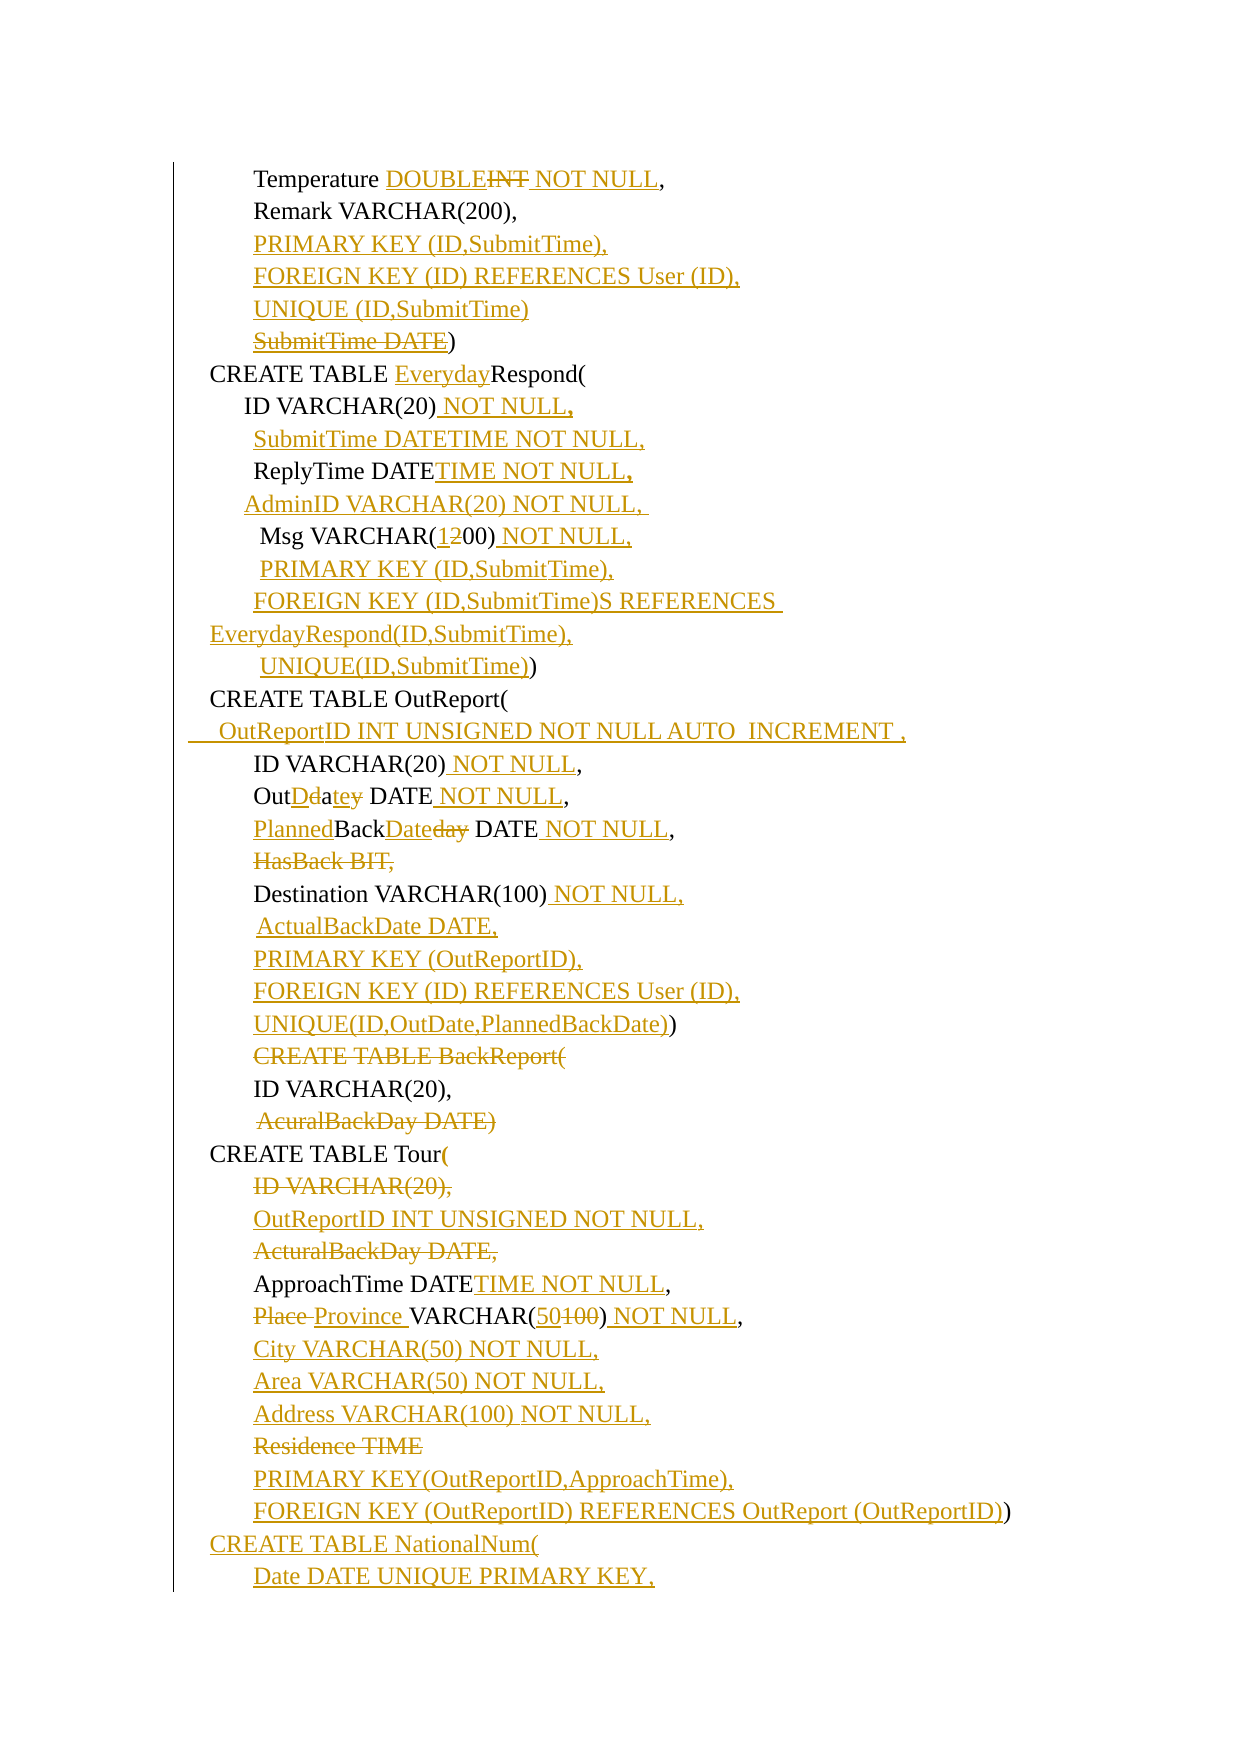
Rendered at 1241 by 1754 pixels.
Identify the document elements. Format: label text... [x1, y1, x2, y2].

text ) [209, 649, 1053, 682]
text ID VARCHAR(20), [209, 389, 1053, 422]
text Destination VARCHAR(100) [209, 877, 1053, 909]
text ) [209, 324, 1053, 357]
text ApproachTime DATE, [209, 1267, 1053, 1299]
text CREATE TABLE Tour( [209, 1137, 1053, 1169]
text CREATE TABLE Respond( [209, 357, 1053, 389]
text Outa DATE, [209, 779, 1053, 812]
text ) [209, 1494, 1053, 1527]
text Back DATE, [209, 812, 1053, 844]
text Remark VARCHAR(200), [209, 194, 1053, 227]
text ReplyTime DATE, [253, 454, 1053, 487]
text ID VARCHAR(20), [209, 747, 1053, 779]
text ) [209, 1007, 1053, 1039]
text VARCHAR(), [209, 1299, 1053, 1332]
text CREATE TABLE OutReport( [209, 682, 1053, 714]
text Msg VARCHAR(00) [209, 519, 1053, 552]
text Temperature , [209, 162, 1053, 194]
